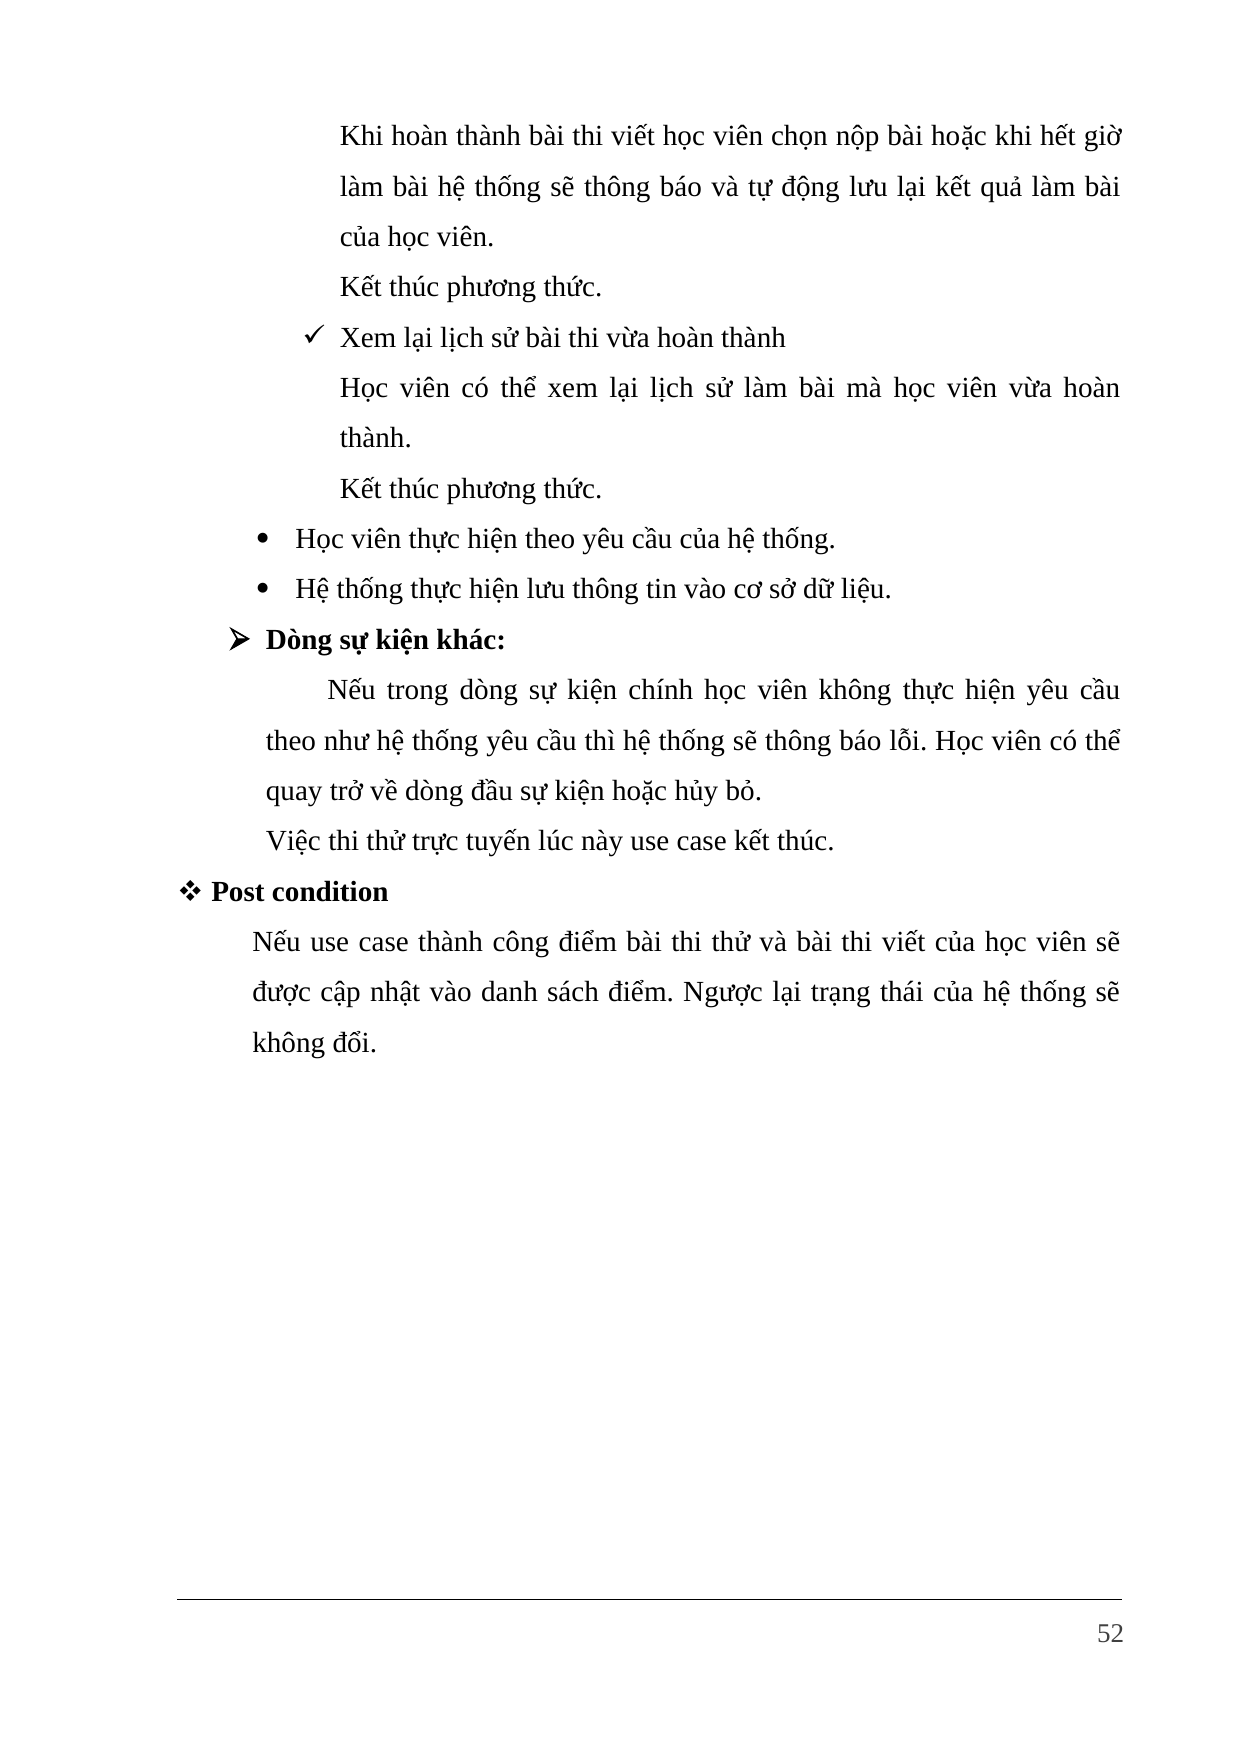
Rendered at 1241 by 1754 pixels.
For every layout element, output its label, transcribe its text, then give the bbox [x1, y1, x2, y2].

list Học viên thực hiện theo yêu cầu của hệ thống. [258, 521, 1122, 555]
text Kết thúc phương thức. [339, 269, 1122, 303]
text Khi hoàn thành bài thi viết học viên chọn nộp bài hoặc khi hết giờ làm bài hệ thống sẽ thông báo và tự động lưu lại kết quả làm bài của học viên. [339, 118, 1122, 253]
text Nếu use case thành công điểm bài thi thử và bài thi viết của học viên sẽ được cập nhật vào danh sách điểm. Ngược lại trạng thái của hệ thống sẽ không đổi. [252, 924, 1122, 1058]
list Dòng sự kiện khác: [228, 622, 1122, 656]
text Việc thi thử trực tuyến lúc này use case kết thúc. [266, 823, 1122, 857]
text Học viên có thể xem lại lịch sử làm bài mà học viên vừa hoàn thành. [339, 370, 1122, 454]
text Nếu trong dòng sự kiện chính học viên không thực hiện yêu cầu theo như hệ thống yêu cầu thì hệ thống sẽ thông báo lỗi. Học viên có thể quay trở về dòng đầu sự kiện hoặc hủy bỏ. [266, 672, 1122, 807]
list Xem lại lịch sử bài thi vừa hoàn thành [302, 320, 1122, 353]
text Post condition [177, 874, 1122, 907]
text Kết thúc phương thức. [339, 471, 1122, 504]
list Hệ thống thực hiện lưu thông tin vào cơ sở dữ liệu. [258, 572, 1122, 605]
